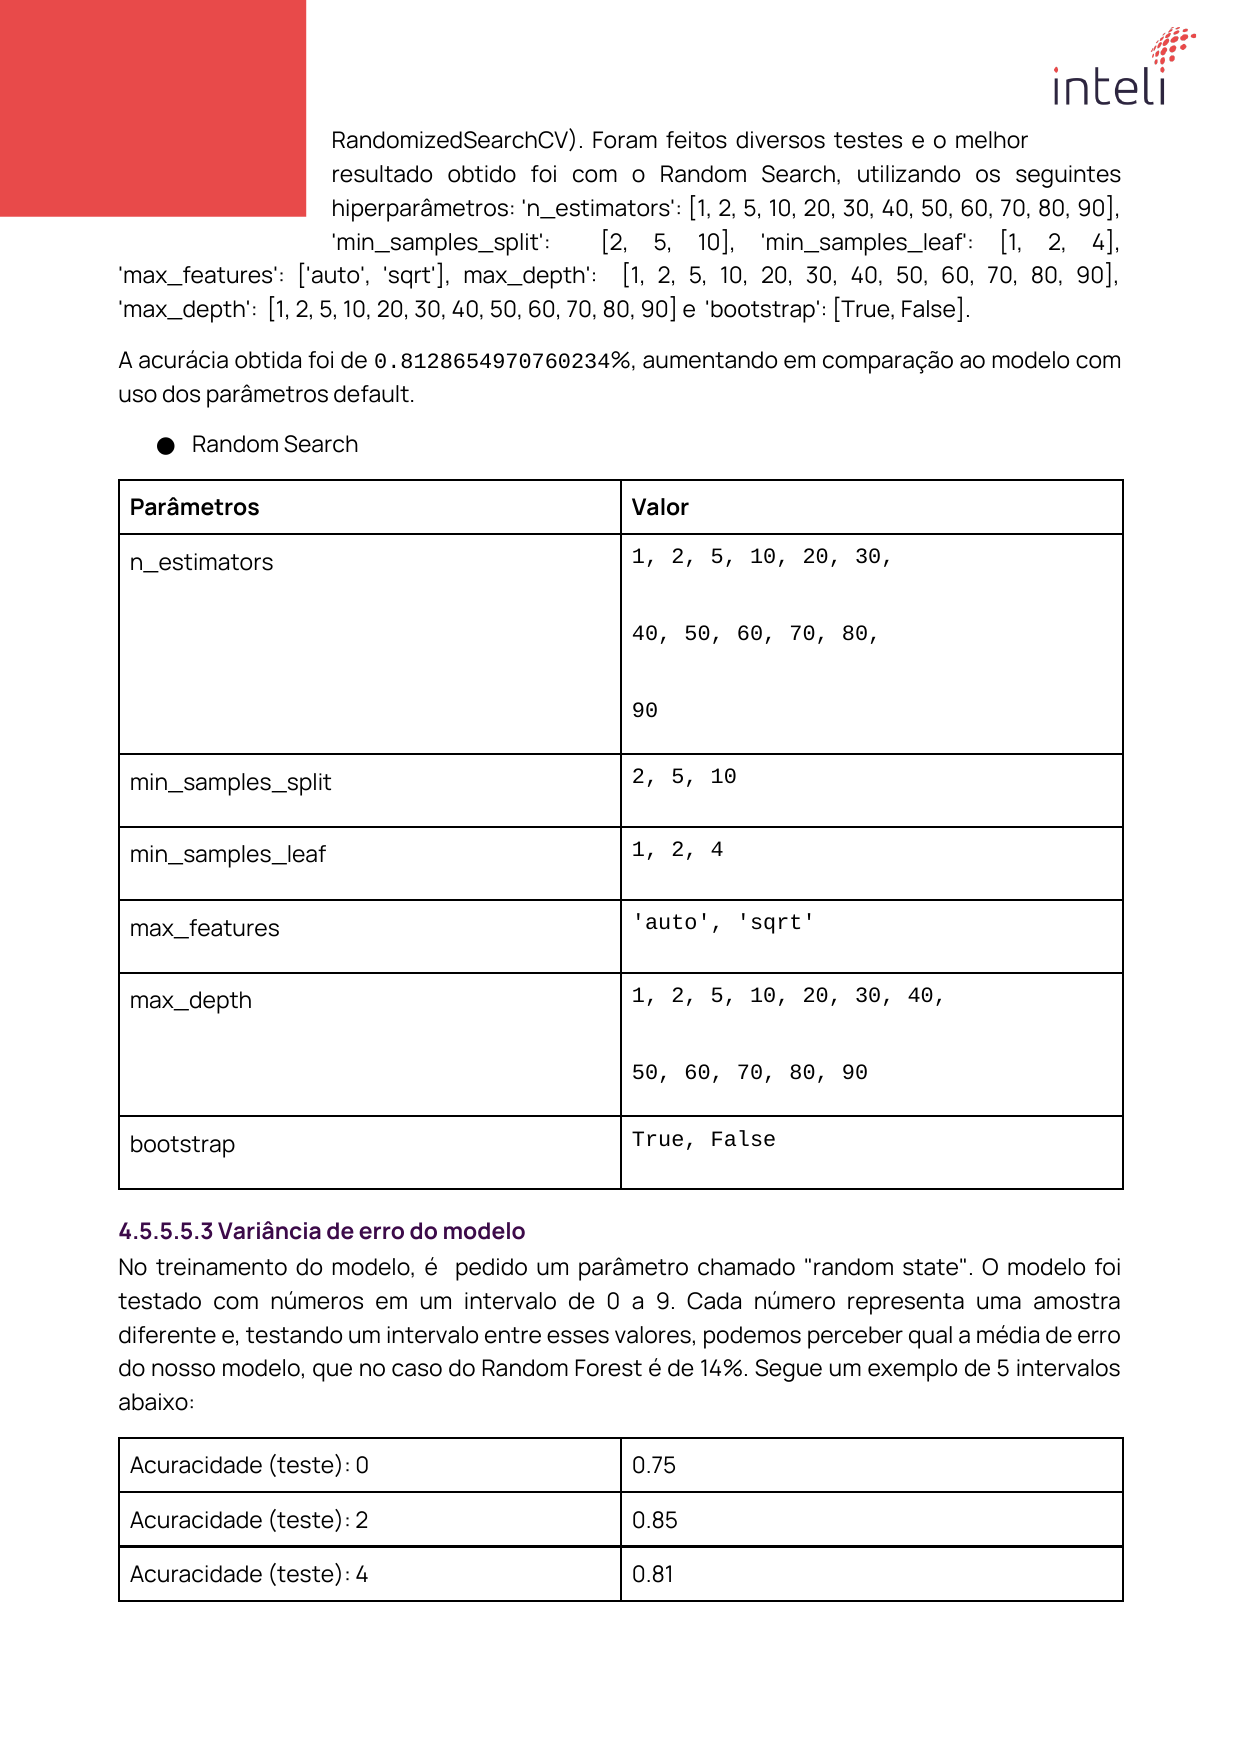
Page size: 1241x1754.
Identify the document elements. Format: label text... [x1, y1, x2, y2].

table_cell bootstrap [120, 1117, 620, 1188]
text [118, 124, 1122, 324]
list Random Search [156, 428, 1122, 459]
subtitle 4.5.5.5.3 Variância de erro do modelo [118, 1215, 1122, 1247]
table_cell True, False [622, 1117, 1122, 1188]
table_cell 1, 2, 5, 10, 20, 30, 40, 50, 60, 70, 80, 90 [622, 535, 1122, 753]
table_cell 1, 2, 4 [622, 828, 1122, 899]
picture [0, 0, 307, 217]
table_cell max_features [120, 901, 620, 972]
text No treinamento do modelo, é pedido um parâmetro chamado "random state". O modelo foi testado com números em um intervalo de 0 a 9. Cada número representa uma amostra diferente e, testando um intervalo entre esses valores, podemos perceber qual a média de erro do nosso modelo, que no caso do Random Forest é de 14%. Segue um exemplo de 5 intervalos abaixo: [118, 1251, 1122, 1418]
table_cell min_samples_split [120, 755, 620, 826]
table_cell min_samples_leaf [120, 828, 620, 899]
table_cell Acuracidade (teste): 2 [120, 1493, 620, 1545]
table_cell 0.81 [622, 1548, 1122, 1599]
table_header Parâmetros [120, 481, 620, 533]
table_cell max_depth [120, 974, 620, 1115]
table_header Valor [622, 481, 1122, 533]
table_cell 0.85 [622, 1493, 1122, 1545]
table_header 0.75 [622, 1439, 1122, 1491]
table_cell 'auto', 'sqrt' [622, 901, 1122, 972]
table_cell 1, 2, 5, 10, 20, 30, 40, 50, 60, 70, 80, 90 [622, 974, 1122, 1115]
table_header Acuracidade (teste): 0 [120, 1439, 620, 1491]
table_cell n_estimators [120, 535, 620, 753]
text A acurácia obtida foi de 0.8128654970760234%, aumentando em comparação ao modelo com uso dos parâmetros default. [118, 344, 1122, 409]
table_cell 2, 5, 10 [622, 755, 1122, 826]
table_cell Acuracidade (teste): 4 [120, 1548, 620, 1599]
picture [1054, 27, 1197, 105]
